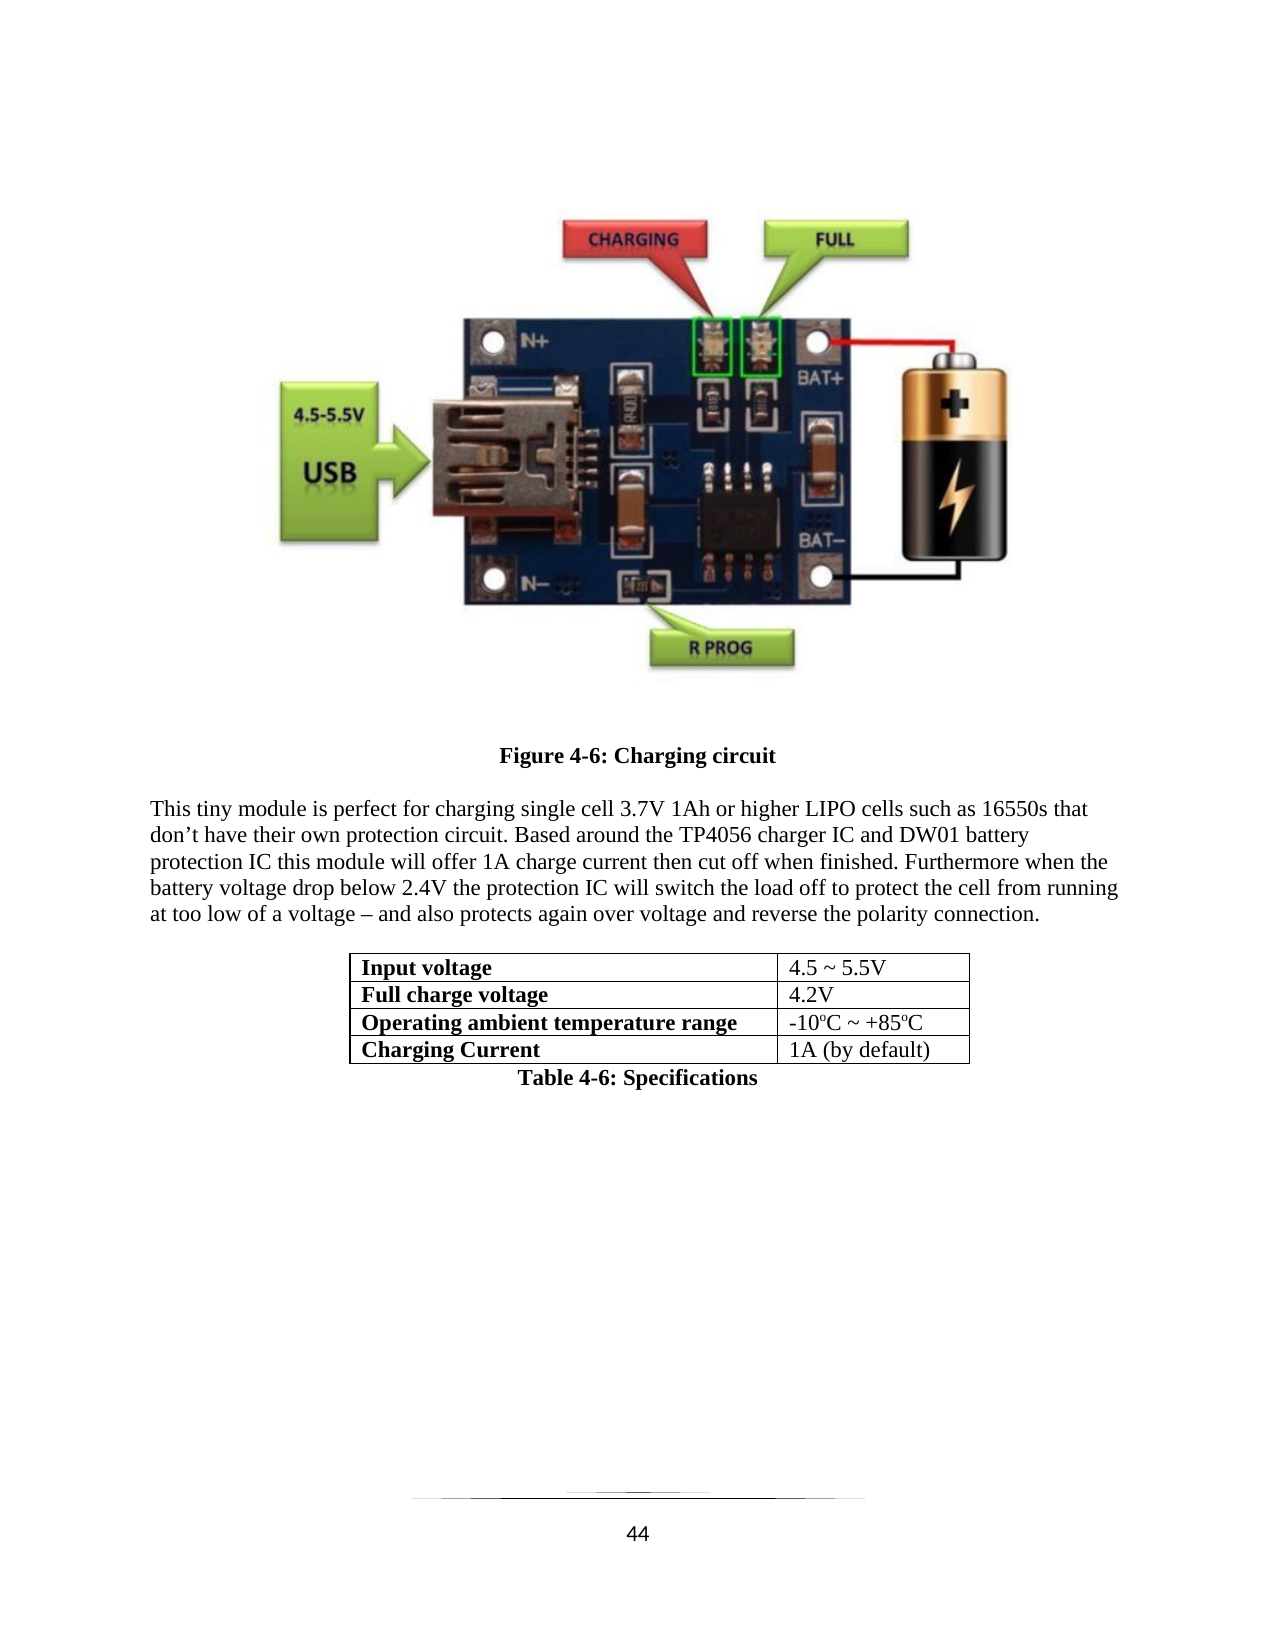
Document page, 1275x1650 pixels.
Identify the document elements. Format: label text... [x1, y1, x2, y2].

text Table 4-6: Specifications [150, 1064, 1125, 1090]
table_header 4.5 ~ 5.5V [778, 954, 969, 981]
table_cell 4.2V [778, 982, 969, 1008]
table_cell Charging Current [351, 1036, 777, 1063]
table_cell 1A (by default) [778, 1036, 969, 1063]
table_cell Full charge voltage [351, 982, 777, 1008]
text Figure 4-6: Charging circuit [150, 742, 1125, 769]
table_header Input voltage [351, 954, 777, 981]
text This tiny module is perfect for charging single cell 3.7V 1Ah or higher LIPO cells such as 16550s that don’t have their own protection circuit. Based around the TP4056 charger IC and DW01 battery protection IC this module will offer 1A charge current then cut off when finished. Furthermore when the battery voltage drop below 2.4V the protection IC will switch the load off to protect the cell from running at too low of a voltage – and also protects again over voltage and reverse the polarity connection. [150, 795, 1125, 927]
picture [182, 150, 1093, 743]
table_cell -10oC ~ +85oC [778, 1009, 969, 1035]
table_cell Operating ambient temperature range [351, 1009, 777, 1035]
